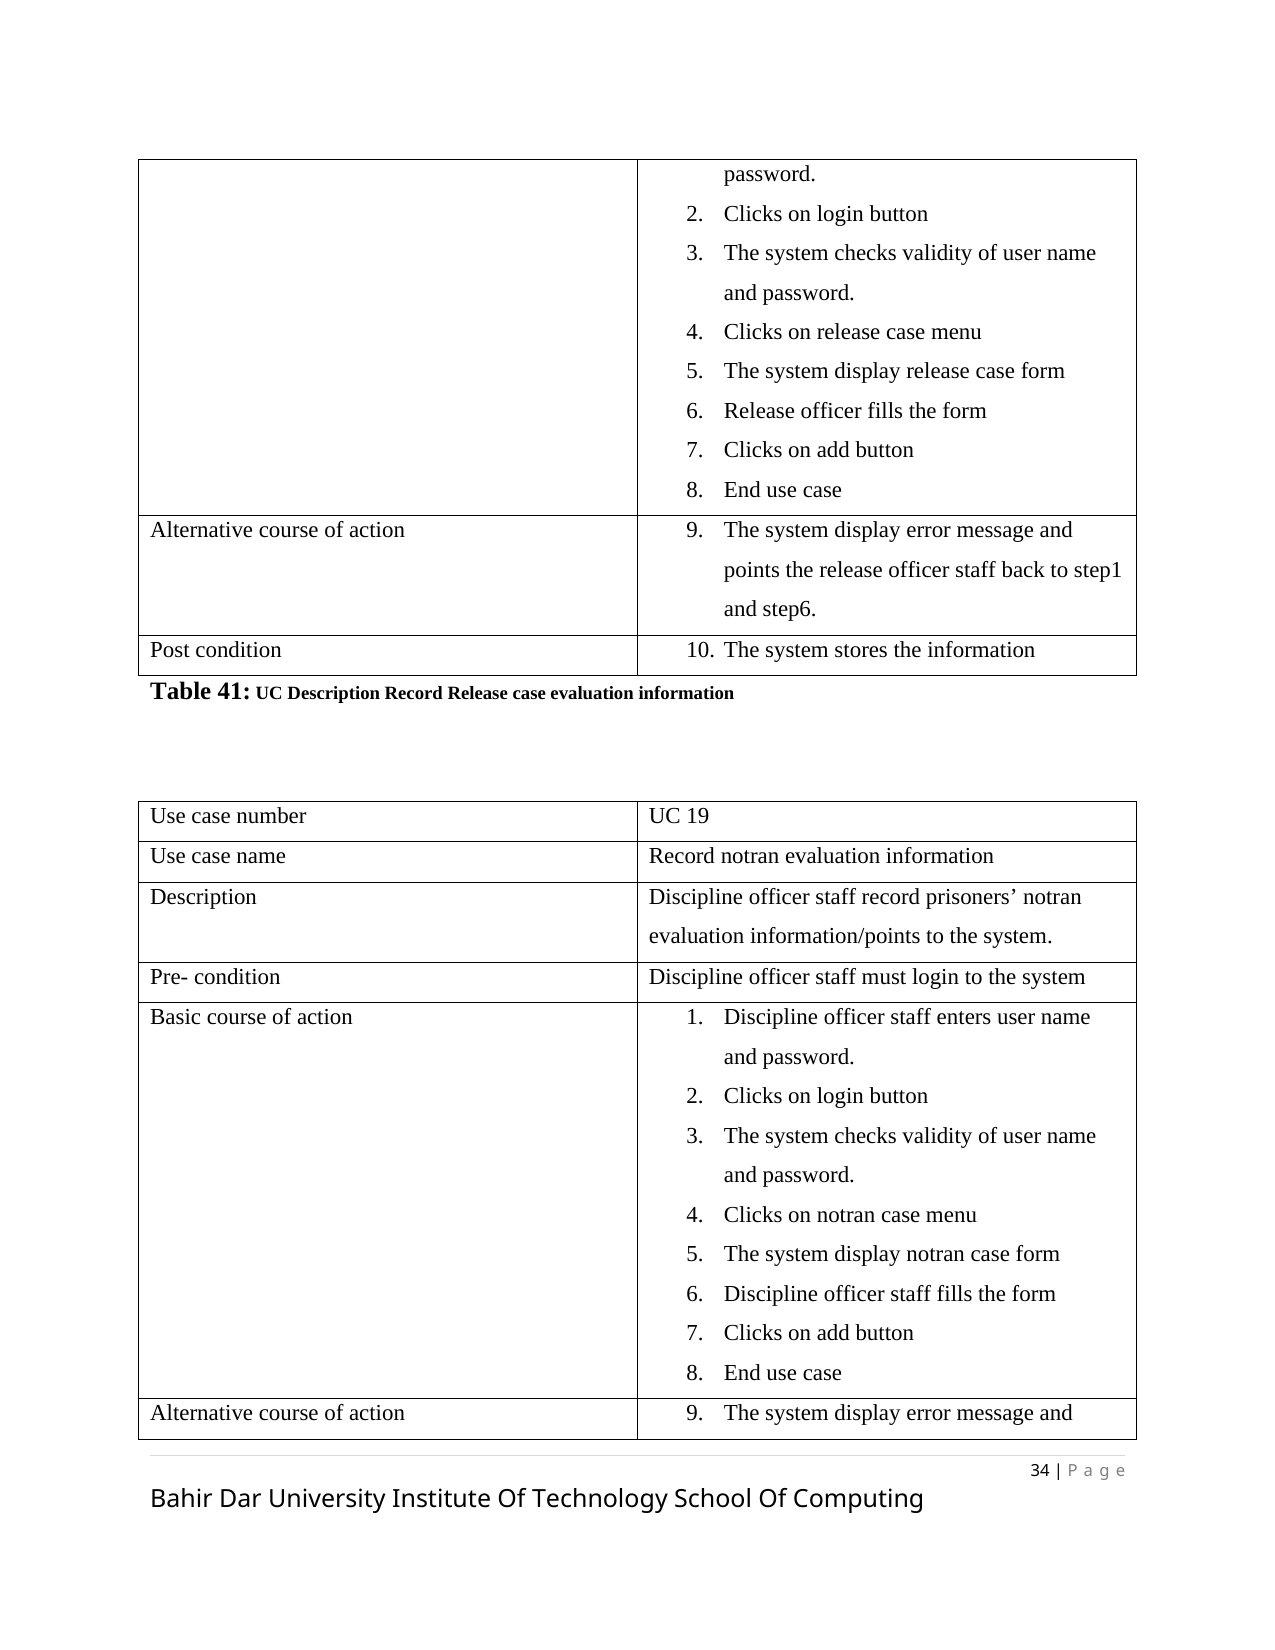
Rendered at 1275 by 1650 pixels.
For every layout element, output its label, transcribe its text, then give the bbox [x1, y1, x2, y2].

table_header Use case number [139, 802, 637, 841]
table_cell Post condition [139, 636, 637, 675]
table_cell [139, 160, 637, 515]
table_cell Description [139, 883, 637, 962]
table_cell Pre- condition [139, 963, 637, 1002]
table_cell Discipline officer staff must login to the system [638, 963, 1136, 1002]
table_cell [638, 160, 1136, 515]
table_cell The system stores the information [638, 636, 1136, 675]
table_cell Discipline officer staff record prisoners’ notran evaluation information/points to the system. [638, 883, 1136, 962]
table_cell Discipline officer staff enters user name and password. Clicks on login button The system checks validity of user name and password. Clicks on notran case menu The system display notran case form Discipline officer staff fills the form Clicks on add button End use case [638, 1003, 1136, 1398]
table_cell Alternative course of action [139, 516, 637, 635]
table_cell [638, 1399, 1136, 1439]
table_cell The system display error message and points the release officer staff back to step1 and step6. [638, 516, 1136, 635]
table_cell Use case name [139, 842, 637, 882]
table_cell Basic course of action [139, 1003, 637, 1398]
table_cell Record notran evaluation information [638, 842, 1136, 882]
text Table 41: UC Description Record Release case evaluation information [150, 676, 1125, 705]
table_header UC 19 [638, 802, 1136, 841]
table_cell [139, 1399, 637, 1439]
